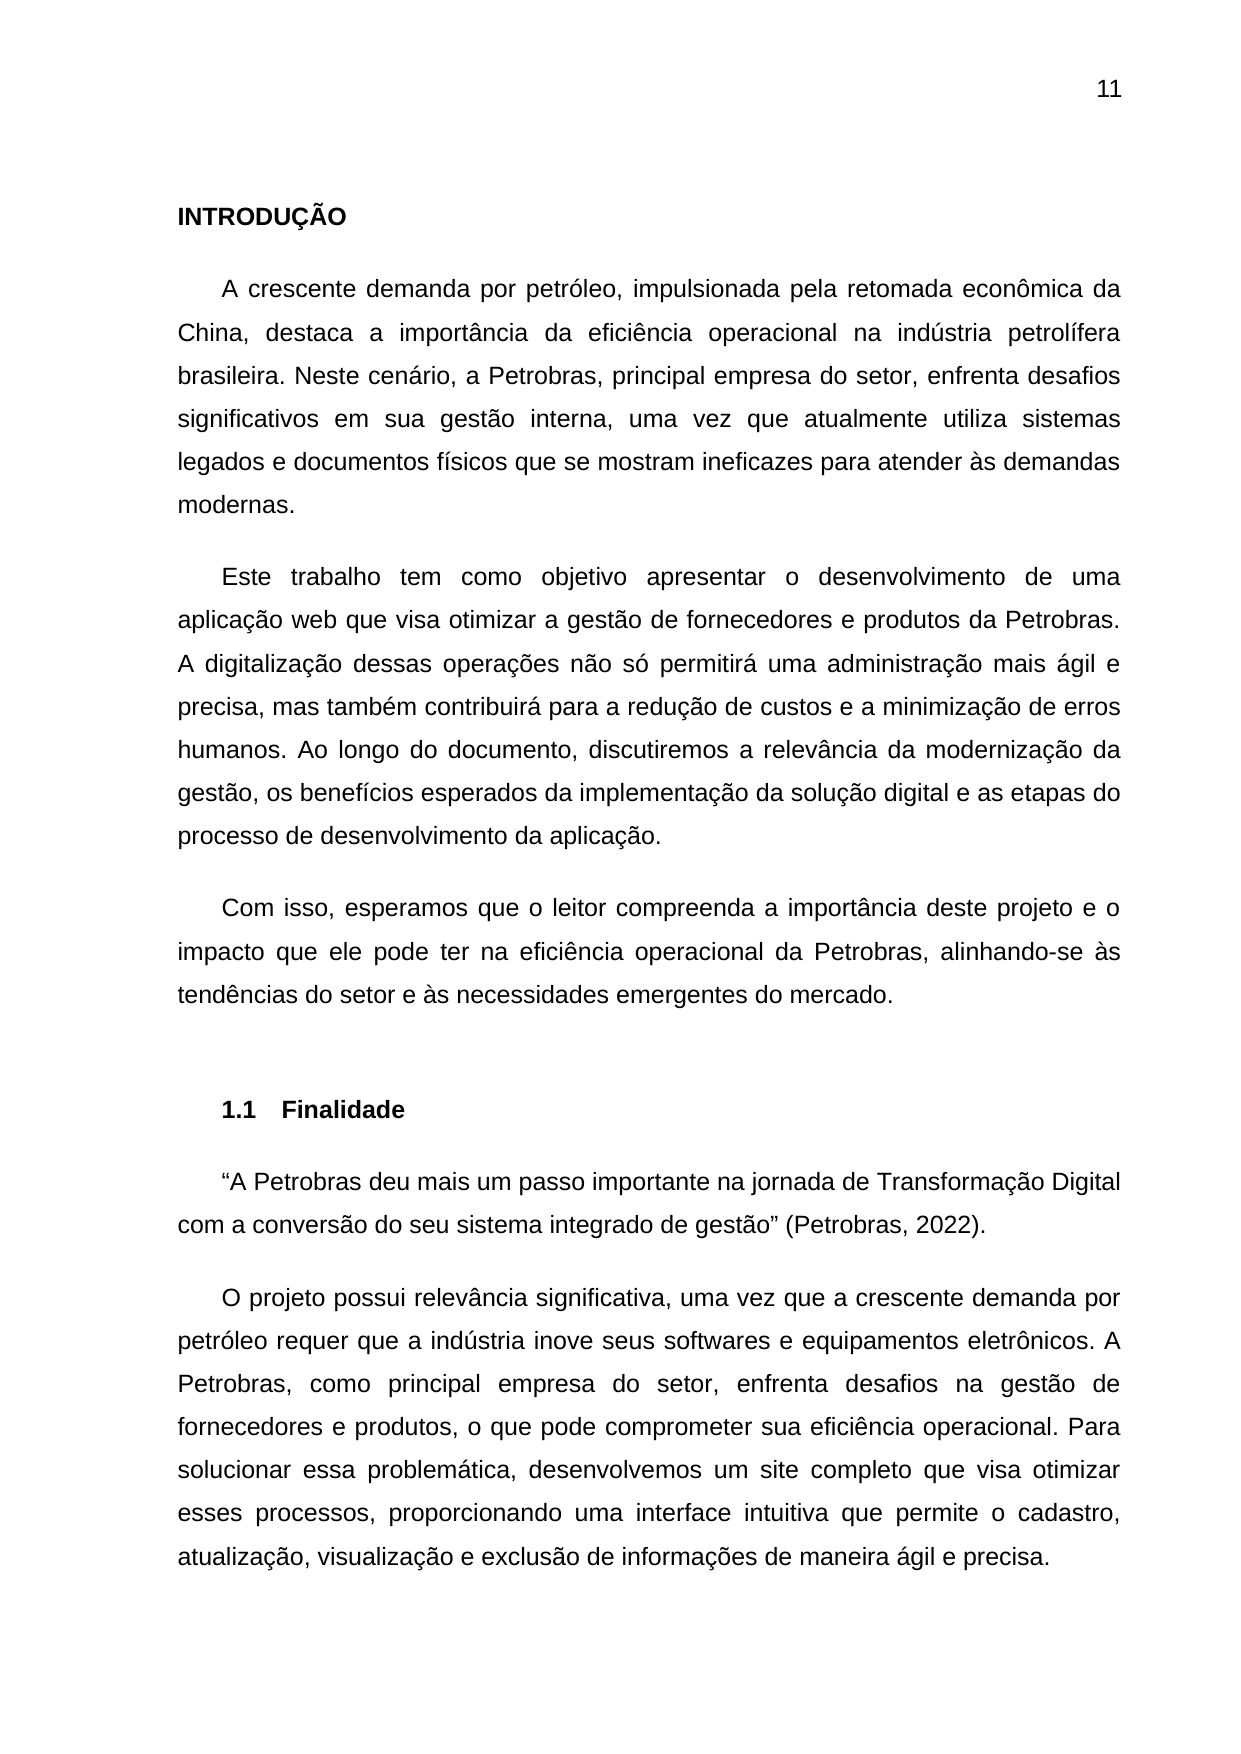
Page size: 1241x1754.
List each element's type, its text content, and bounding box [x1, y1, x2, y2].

subtitle INTRODUÇÃO [177, 202, 1122, 231]
text “A Petrobras deu mais um passo importante na jornada de Transformação Digital com a conversão do seu sistema integrado de gestão” (Petrobras, 2022). [177, 1167, 1122, 1239]
text Com isso, esperamos que o leitor compreenda a importância deste projeto e o impacto que ele pode ter na eficiência operacional da Petrobras, alinhando-se às tendências do setor e às necessidades emergentes do mercado. [177, 893, 1122, 1008]
subtitle Finalidade [221, 1095, 1122, 1124]
text Este trabalho tem como objetivo apresentar o desenvolvimento de uma aplicação web que visa otimizar a gestão de fornecedores e produtos da Petrobras. A digitalização dessas operações não só permitirá uma administração mais ágil e precisa, mas também contribuirá para a redução de custos e a minimização de erros humanos. Ao longo do documento, discutiremos a relevância da modernização da gestão, os benefícios esperados da implementação da solução digital e as etapas do processo de desenvolvimento da aplicação. [177, 562, 1122, 850]
text A crescente demanda por petróleo, impulsionada pela retomada econômica da China, destaca a importância da eficiência operacional na indústria petrolífera brasileira. Neste cenário, a Petrobras, principal empresa do setor, enfrenta desafios significativos em sua gestão interna, uma vez que atualmente utiliza sistemas legados e documentos físicos que se mostram ineficazes para atender às demandas modernas. [177, 274, 1122, 519]
text O projeto possui relevância significativa, uma vez que a crescente demanda por petróleo requer que a indústria inove seus softwares e equipamentos eletrônicos. A Petrobras, como principal empresa do setor, enfrenta desafios na gestão de fornecedores e produtos, o que pode comprometer sua eficiência operacional. Para solucionar essa problemática, desenvolvemos um site completo que visa otimizar esses processos, proporcionando uma interface intuitiva que permite o cadastro, atualização, visualização e exclusão de informações de maneira ágil e precisa. [177, 1283, 1122, 1570]
